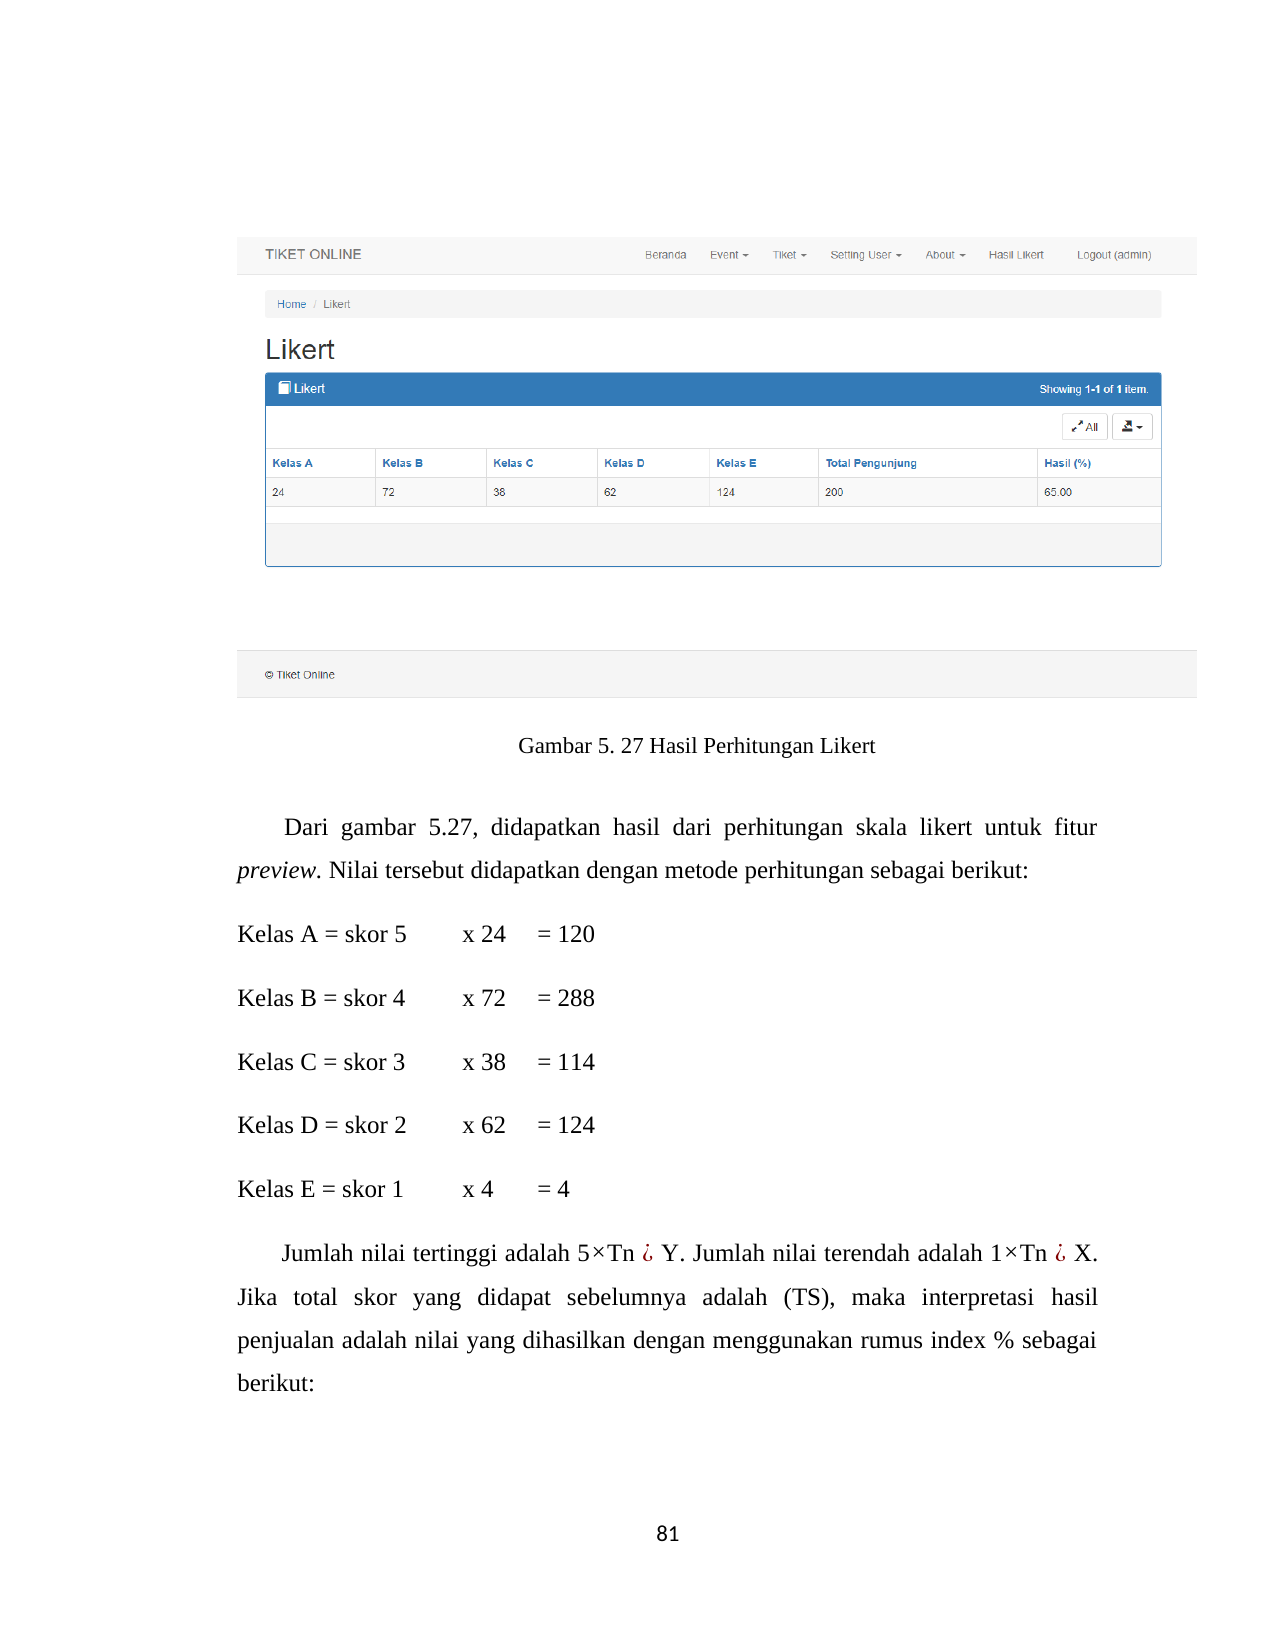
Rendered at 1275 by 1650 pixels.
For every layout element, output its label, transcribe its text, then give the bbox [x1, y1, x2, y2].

text Kelas C = skor 3 x 38 = 114 [237, 1047, 1098, 1075]
picture [237, 237, 1197, 698]
text Kelas D = skor 2 x 62 = 124 [237, 1111, 1098, 1139]
text Jumlah nilai tertinggi adalah 5Tn Y. Jumlah nilai terendah adalah 1Tn X. Jika total skor yang didapat sebelumnya adalah (TS), maka interpretasi hasil penjualan adalah nilai yang dihasilkan dengan menggunakan rumus index % sebagai berikut: [237, 1238, 1098, 1397]
text Kelas A = skor 5 x 24 = 120 [237, 919, 1098, 947]
text Kelas B = skor 4 x 72 = 288 [237, 983, 1098, 1011]
text Dari gambar 5.27, didapatkan hasil dari perhitungan skala likert untuk fitur preview. Nilai tersebut didapatkan dengan metode perhitungan sebagai berikut: [237, 812, 1098, 883]
text Kelas E = skor 1 x 4 = 4 [237, 1174, 1098, 1203]
